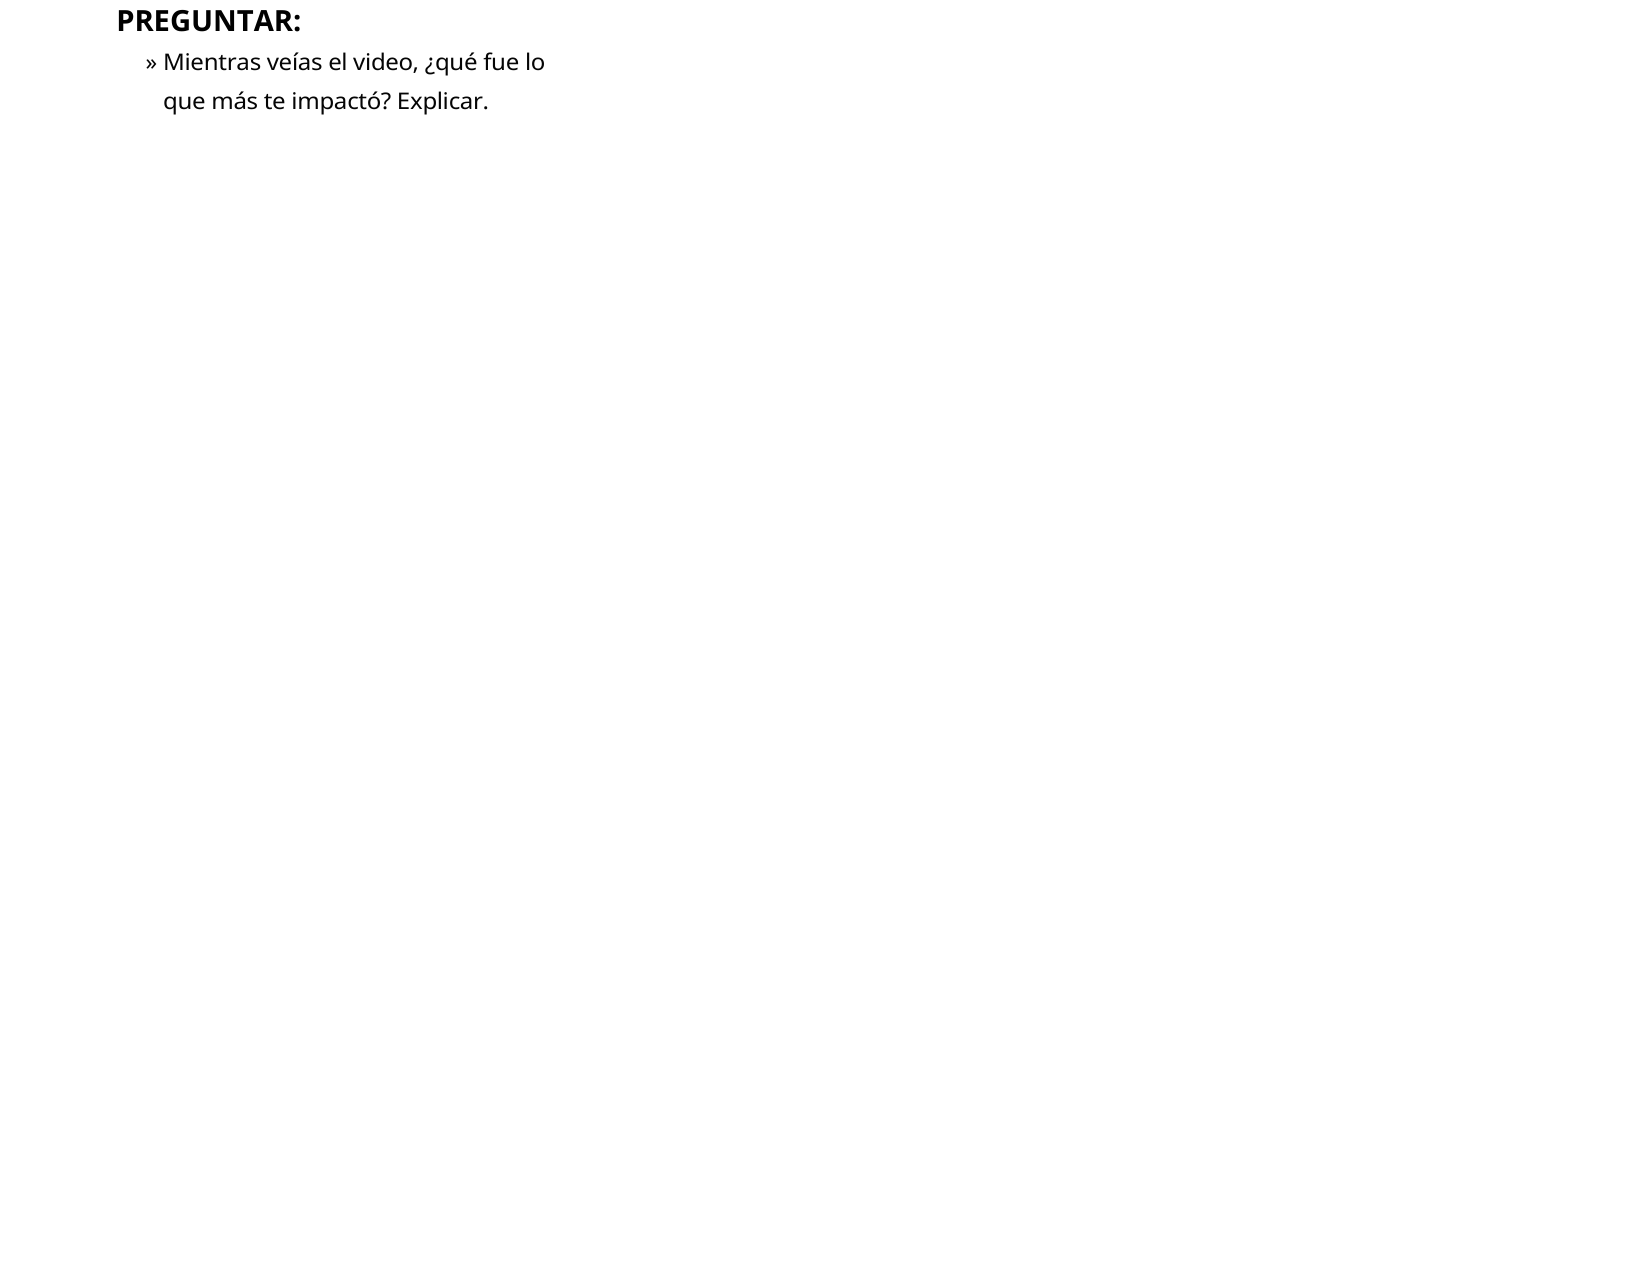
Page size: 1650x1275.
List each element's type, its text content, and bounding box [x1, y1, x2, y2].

text » Mientras veías el video, ¿qué fue lo que más te impactó? Explicar. [145, 46, 567, 116]
subtitle PREGUNTAR: [116, 0, 733, 40]
